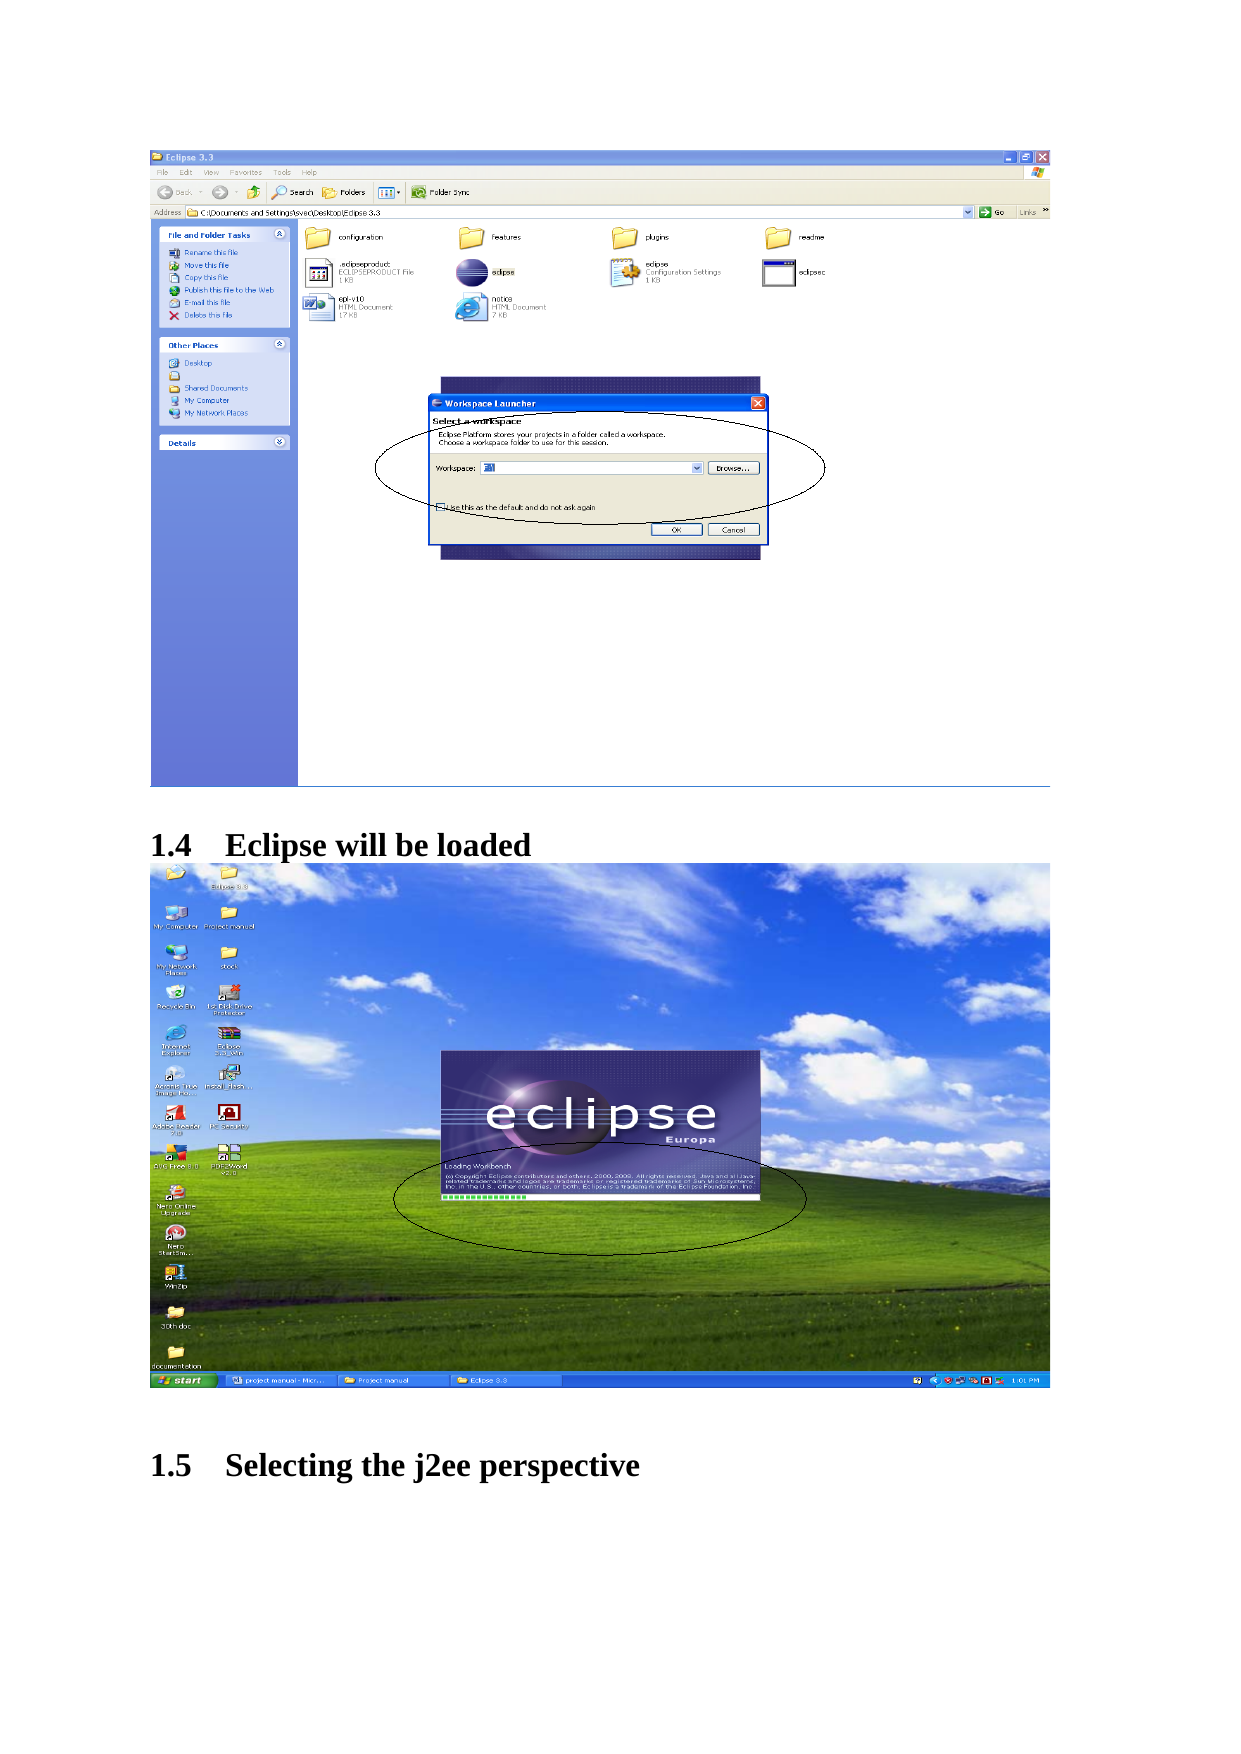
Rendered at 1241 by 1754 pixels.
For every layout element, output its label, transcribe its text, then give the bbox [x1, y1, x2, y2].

picture [150, 863, 1050, 1388]
text 1.5 Selecting the j2ee perspective [150, 1445, 1090, 1483]
text 1.4 Eclipse will be loaded [150, 825, 1090, 863]
picture [150, 150, 1050, 787]
